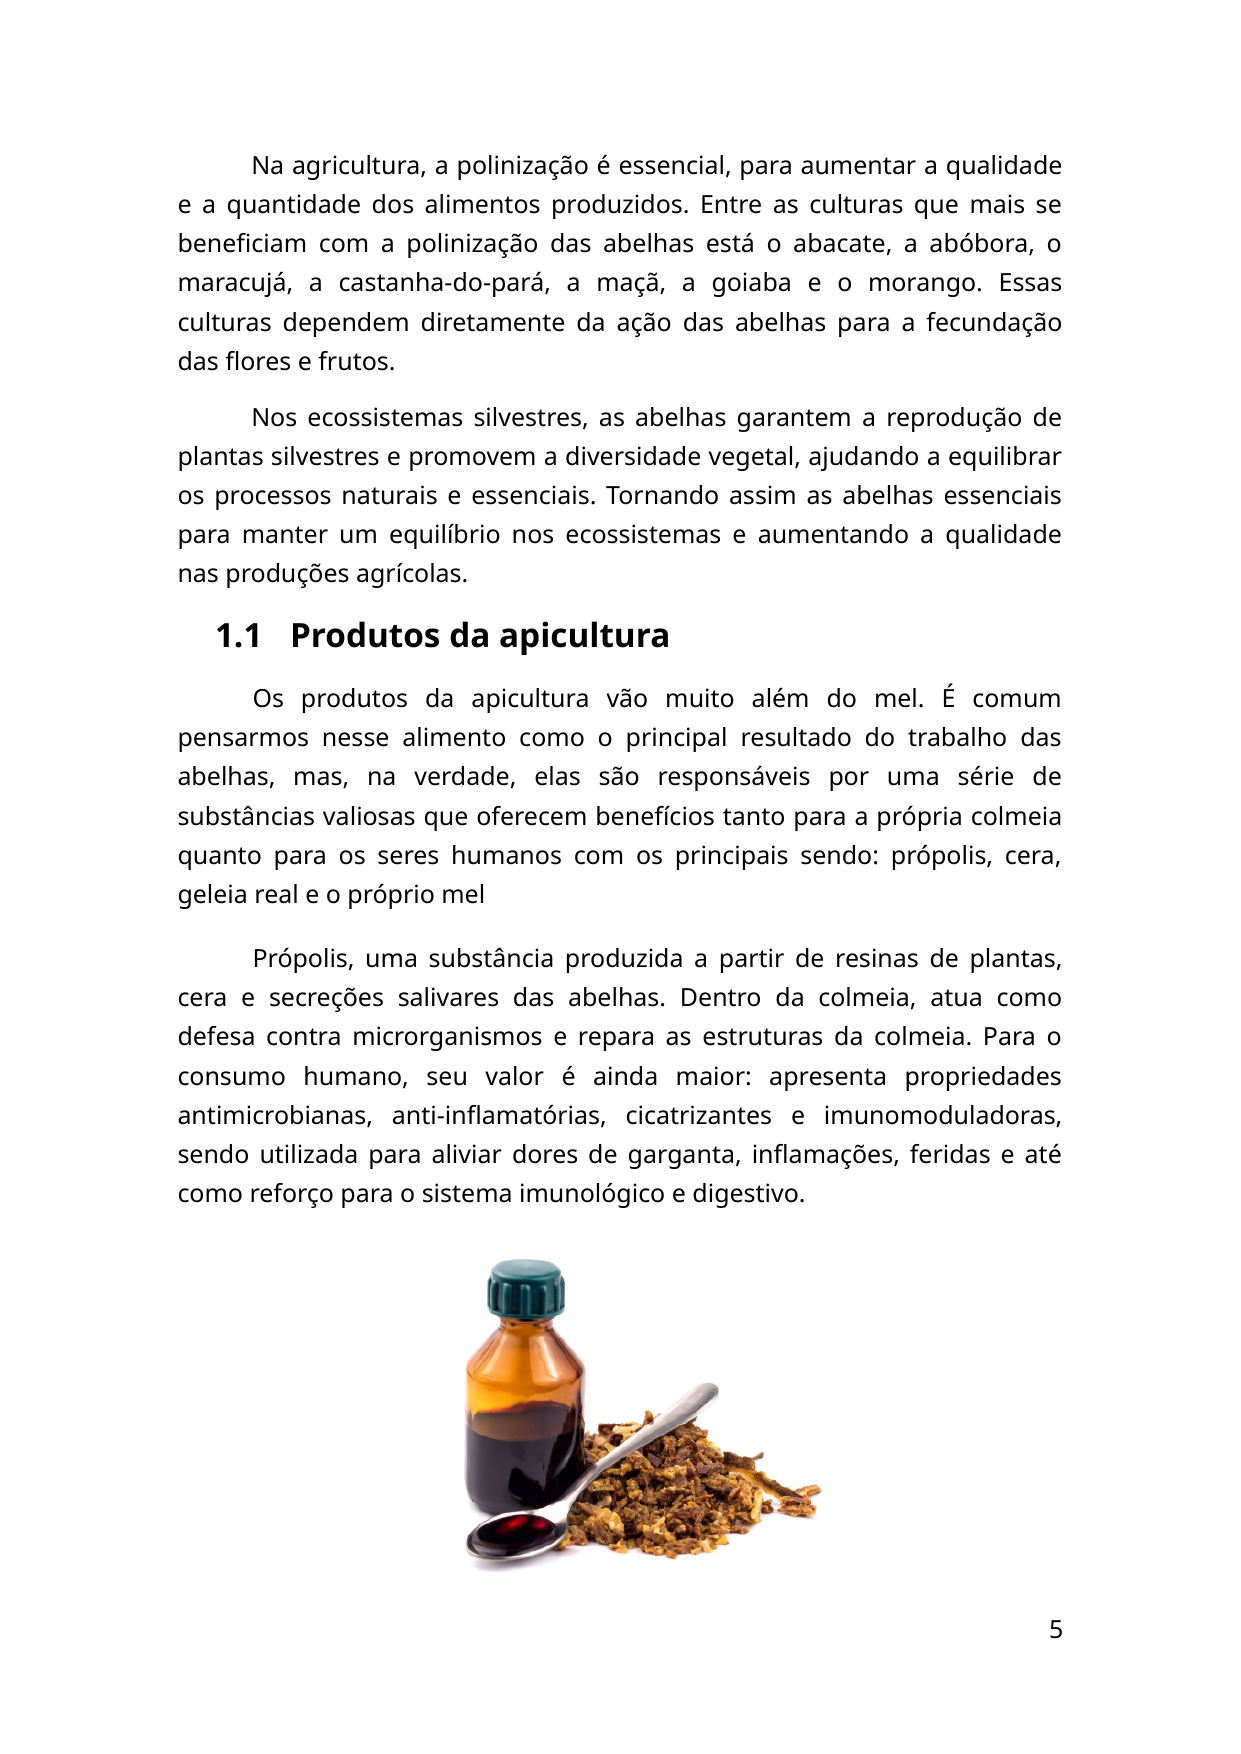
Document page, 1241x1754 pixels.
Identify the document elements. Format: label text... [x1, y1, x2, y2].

text Na agricultura, a polinização é essencial, para aumentar a qualidade e a quantidade dos alimentos produzidos. Entre as culturas que mais se beneficiam com a polinização das abelhas está o abacate, a abóbora, o maracujá, a castanha-do-pará, a maçã, a goiaba e o morango. Essas culturas dependem diretamente da ação das abelhas para a fecundação das flores e frutos. [177, 148, 1063, 377]
text Os produtos da apicultura vão muito além do mel. É comum pensarmos nesse alimento como o principal resultado do trabalho das abelhas, mas, na verdade, elas são responsáveis por uma série de substâncias valiosas que oferecem benefícios tanto para a própria colmeia quanto para os seres humanos com os principais sendo: própolis, cera, geleia real e o próprio mel [177, 681, 1063, 911]
text Própolis, uma substância produzida a partir de resinas de plantas, cera e secreções salivares das abelhas. Dentro da colmeia, atua como defesa contra microrganismos e repara as estruturas da colmeia. Para o consumo humano, seu valor é ainda maior: apresenta propriedades antimicrobianas, anti-inflamatórias, cicatrizantes e imunomoduladoras, sendo utilizada para aliviar dores de garganta, inflamações, feridas e até como reforço para o sistema imunológico e digestivo. [177, 941, 1063, 1210]
picture [413, 1239, 828, 1578]
text Nos ecossistemas silvestres, as abelhas garantem a reprodução de plantas silvestres e promovem a diversidade vegetal, ajudando a equilibrar os processos naturais e essenciais. Tornando assim as abelhas essenciais para manter um equilíbrio nos ecossistemas e aumentando a qualidade nas produções agrícolas. [177, 399, 1063, 590]
list Produtos da apicultura [215, 612, 1063, 657]
